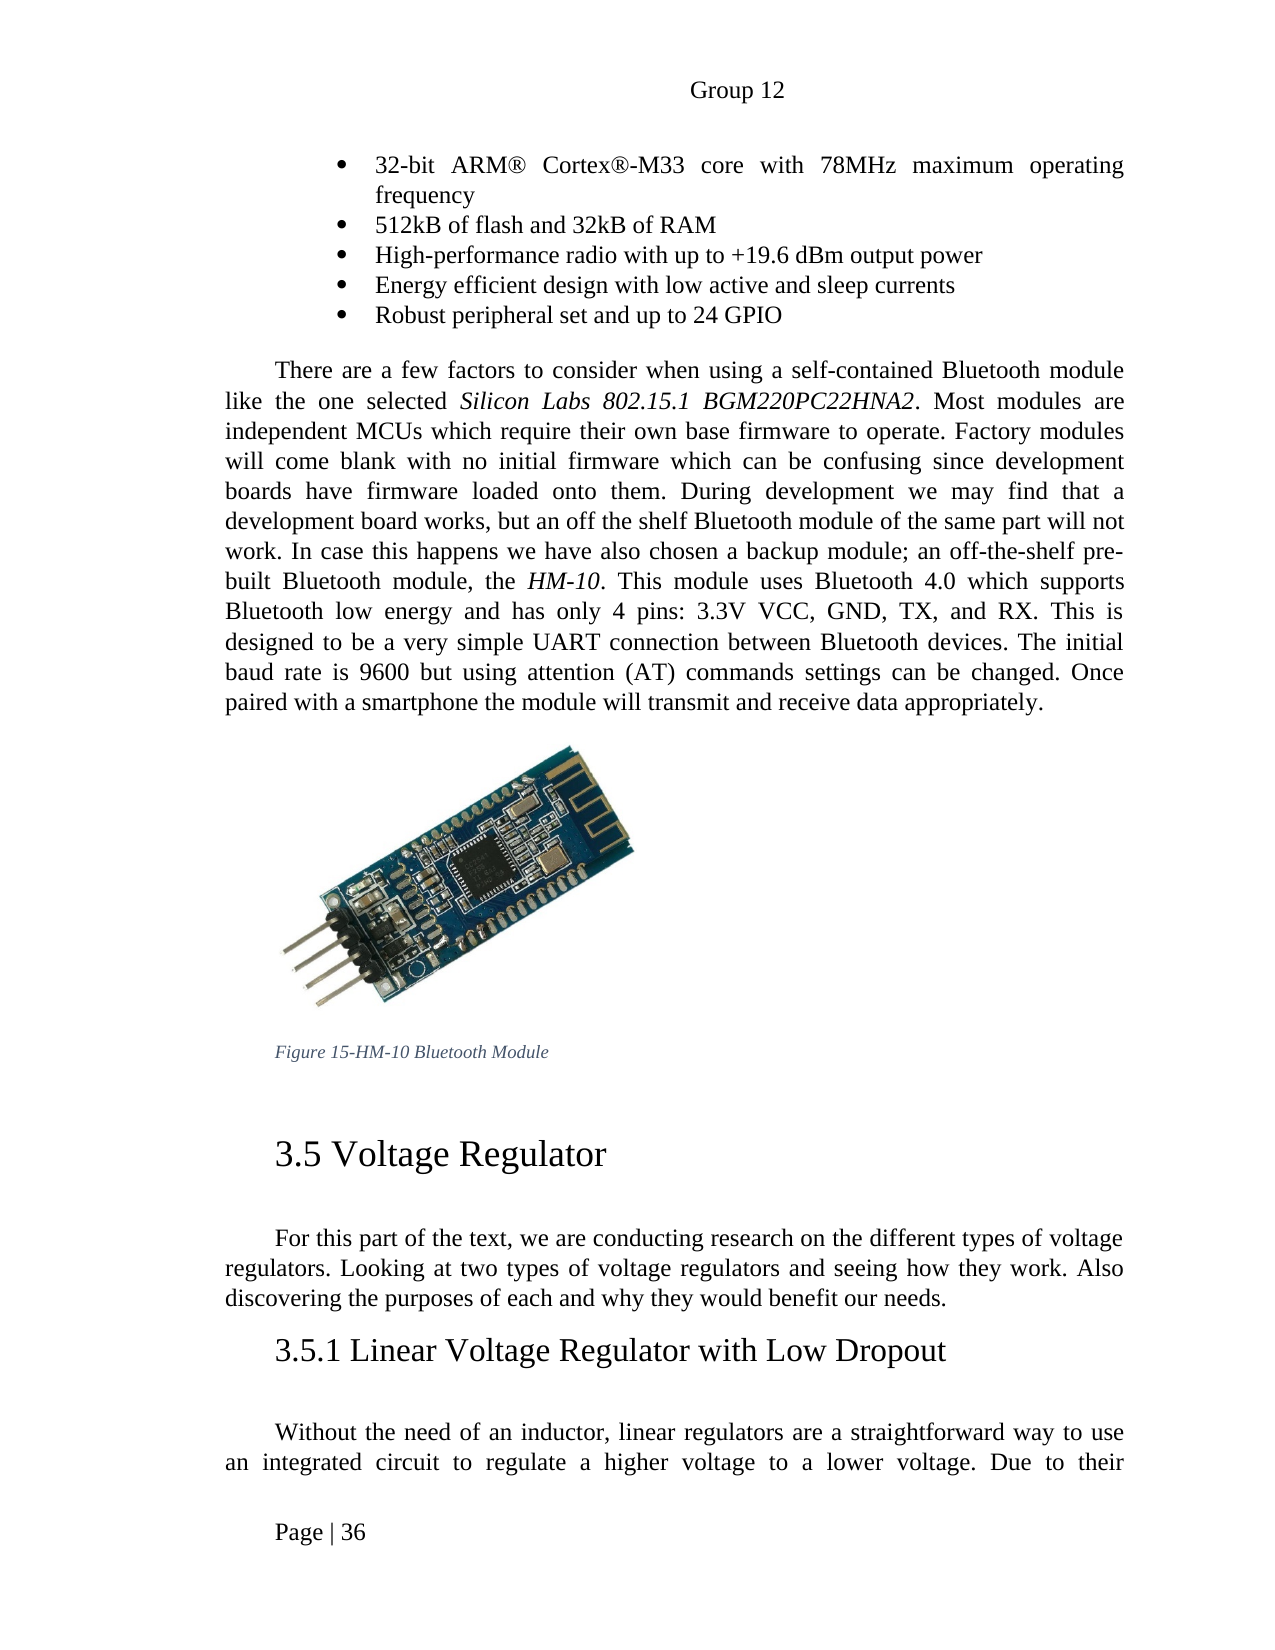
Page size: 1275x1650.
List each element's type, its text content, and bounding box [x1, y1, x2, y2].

list Energy efficient design with low active and sleep currents [337, 270, 1125, 299]
list 512kB of flash and 32kB of RAM [337, 210, 1125, 239]
list High-performance radio with up to +19.6 dBm output power [337, 240, 1125, 269]
subtitle 3.5 Voltage Regulator [225, 1131, 1125, 1174]
subtitle 3.5.1 Linear Voltage Regulator with Low Dropout [225, 1330, 1125, 1368]
text There are a few factors to consider when using a self-contained Bluetooth module like the one selected Silicon Labs 802.15.1 BGM220PC22HNA2. Most modules are independent MCUs which require their own base firmware to operate. Factory modules will come blank with no initial firmware which can be confusing since development boards have firmware loaded onto them. During development we may find that a development board works, but an off the shelf Bluetooth module of the same part will not work. In case this happens we have also chosen a backup module; an off-the-shelf pre-built Bluetooth module, the HM-10. This module uses Bluetooth 4.0 which supports Bluetooth low energy and has only 4 pins: 3.3V VCC, GND, TX, and RX. This is designed to be a very simple UART connection between Bluetooth devices. The initial baud rate is 9600 but using attention (AT) commands settings can be changed. Once paired with a smartphone the module will transmit and receive data appropriately. [225, 356, 1125, 716]
text For this part of the text, we are conducting research on the different types of voltage regulators. Looking at two types of voltage regulators and seeing how they work. Also discovering the purposes of each and why they would benefit our needs. [225, 1223, 1125, 1312]
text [225, 1417, 1125, 1476]
text Figure -HM-10 Bluetooth Module [225, 1041, 1125, 1062]
list 32-bit ARM® Cortex®-M33 core with 78MHz maximum operating frequency [337, 150, 1125, 209]
picture [274, 741, 637, 1015]
list Robust peripheral set and up to 24 GPIO [337, 301, 1125, 329]
